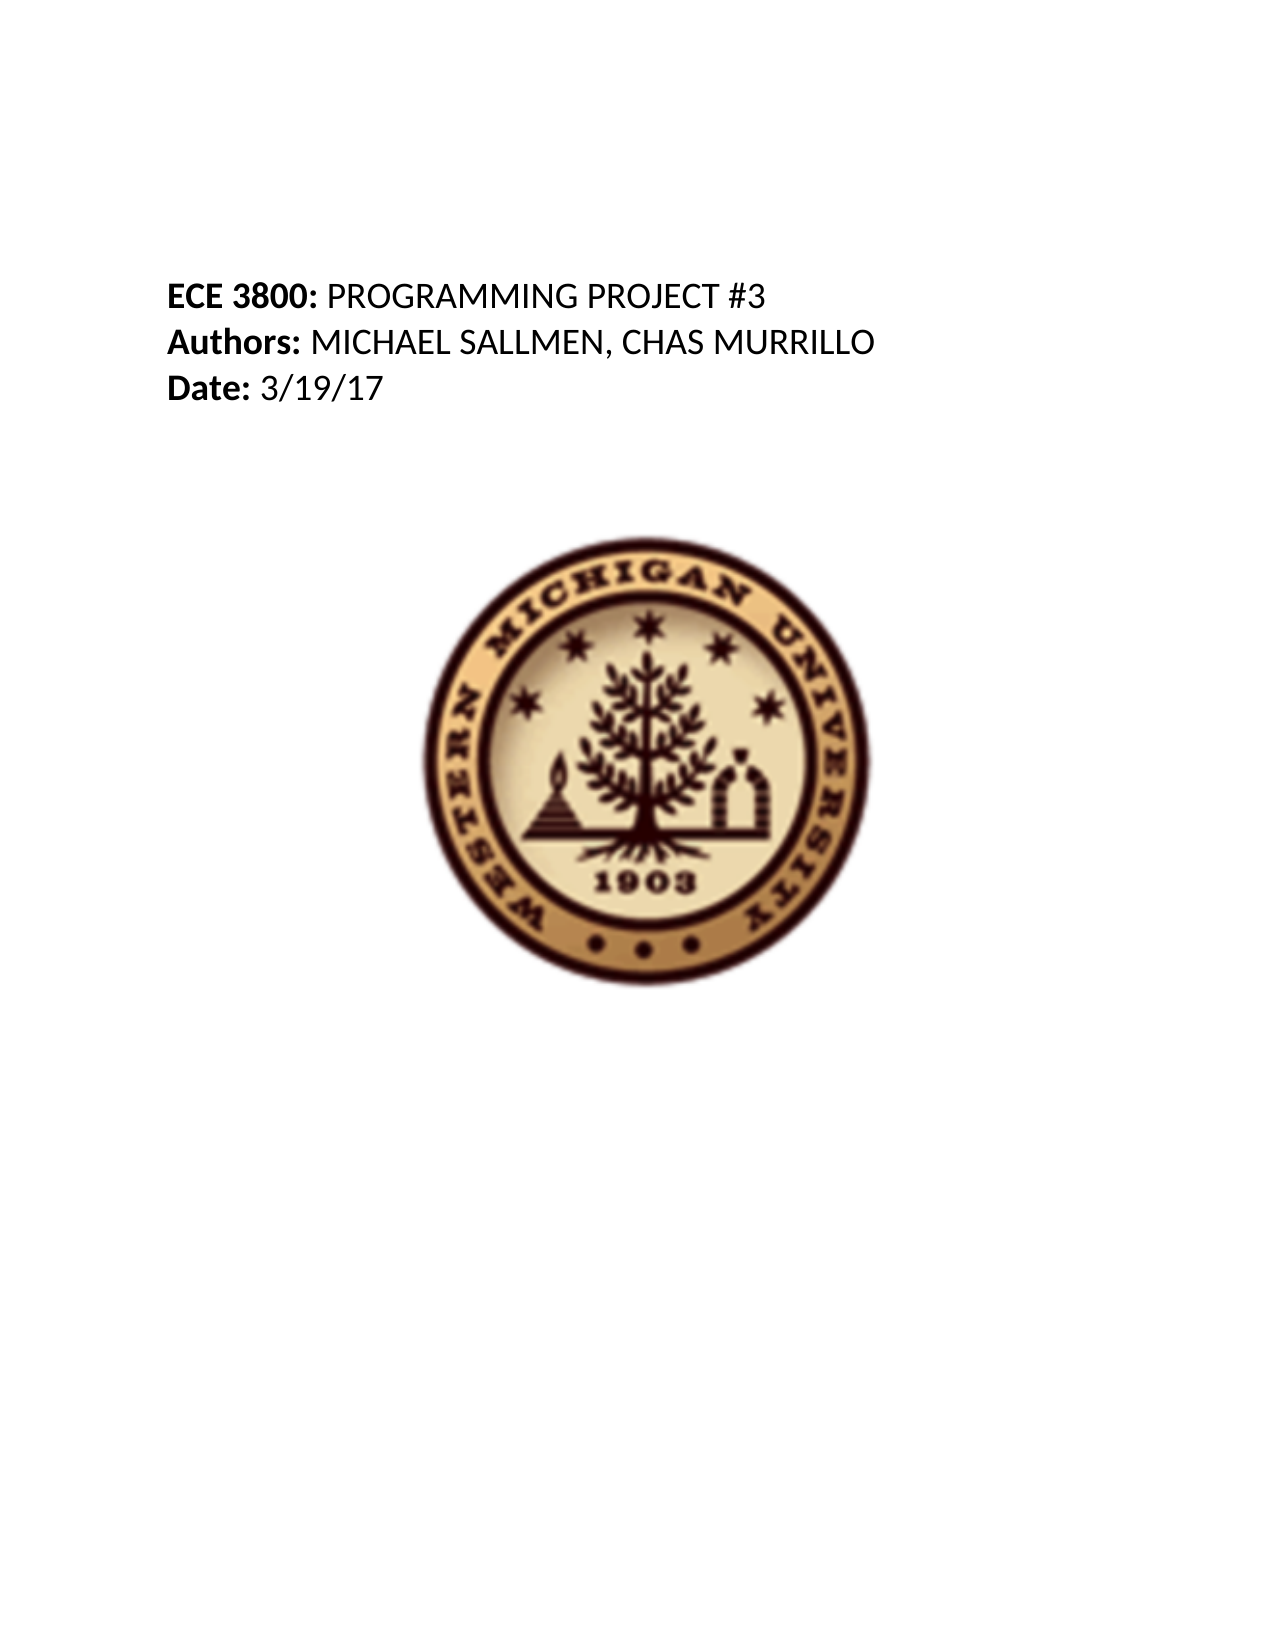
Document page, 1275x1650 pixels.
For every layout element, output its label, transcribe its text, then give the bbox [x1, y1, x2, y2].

text ECE 3800: PROGRAMMING PROJECT #3 [150, 272, 1125, 318]
text Date: 3/19/17 [150, 364, 1125, 410]
picture [298, 521, 977, 1009]
text Authors: MICHAEL SALLMEN, CHAS MURRILLO [150, 318, 1125, 364]
